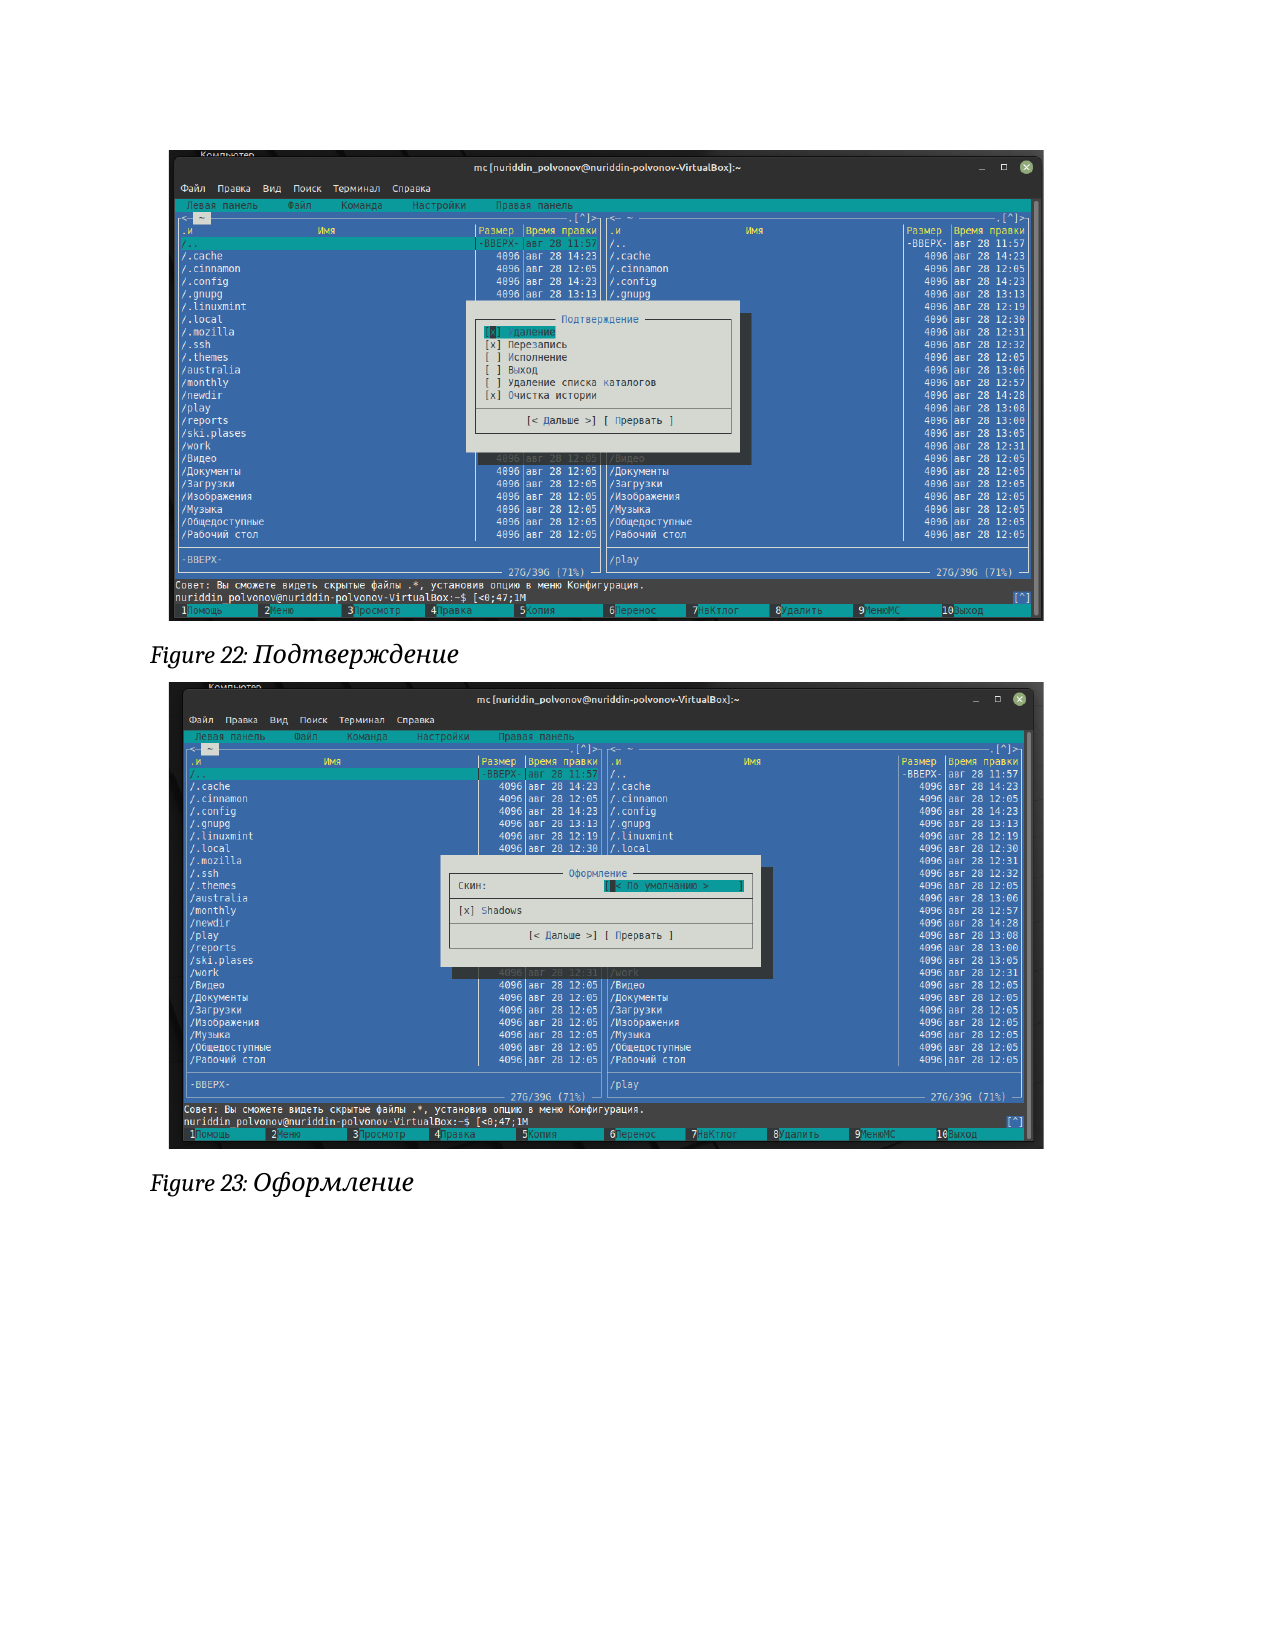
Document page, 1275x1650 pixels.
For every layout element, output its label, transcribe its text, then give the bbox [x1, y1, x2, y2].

text Figure 22: Подтверждение [150, 641, 1125, 670]
text Figure 23: Оформление [150, 1169, 1125, 1198]
picture [168, 682, 1044, 1149]
picture [168, 150, 1044, 621]
